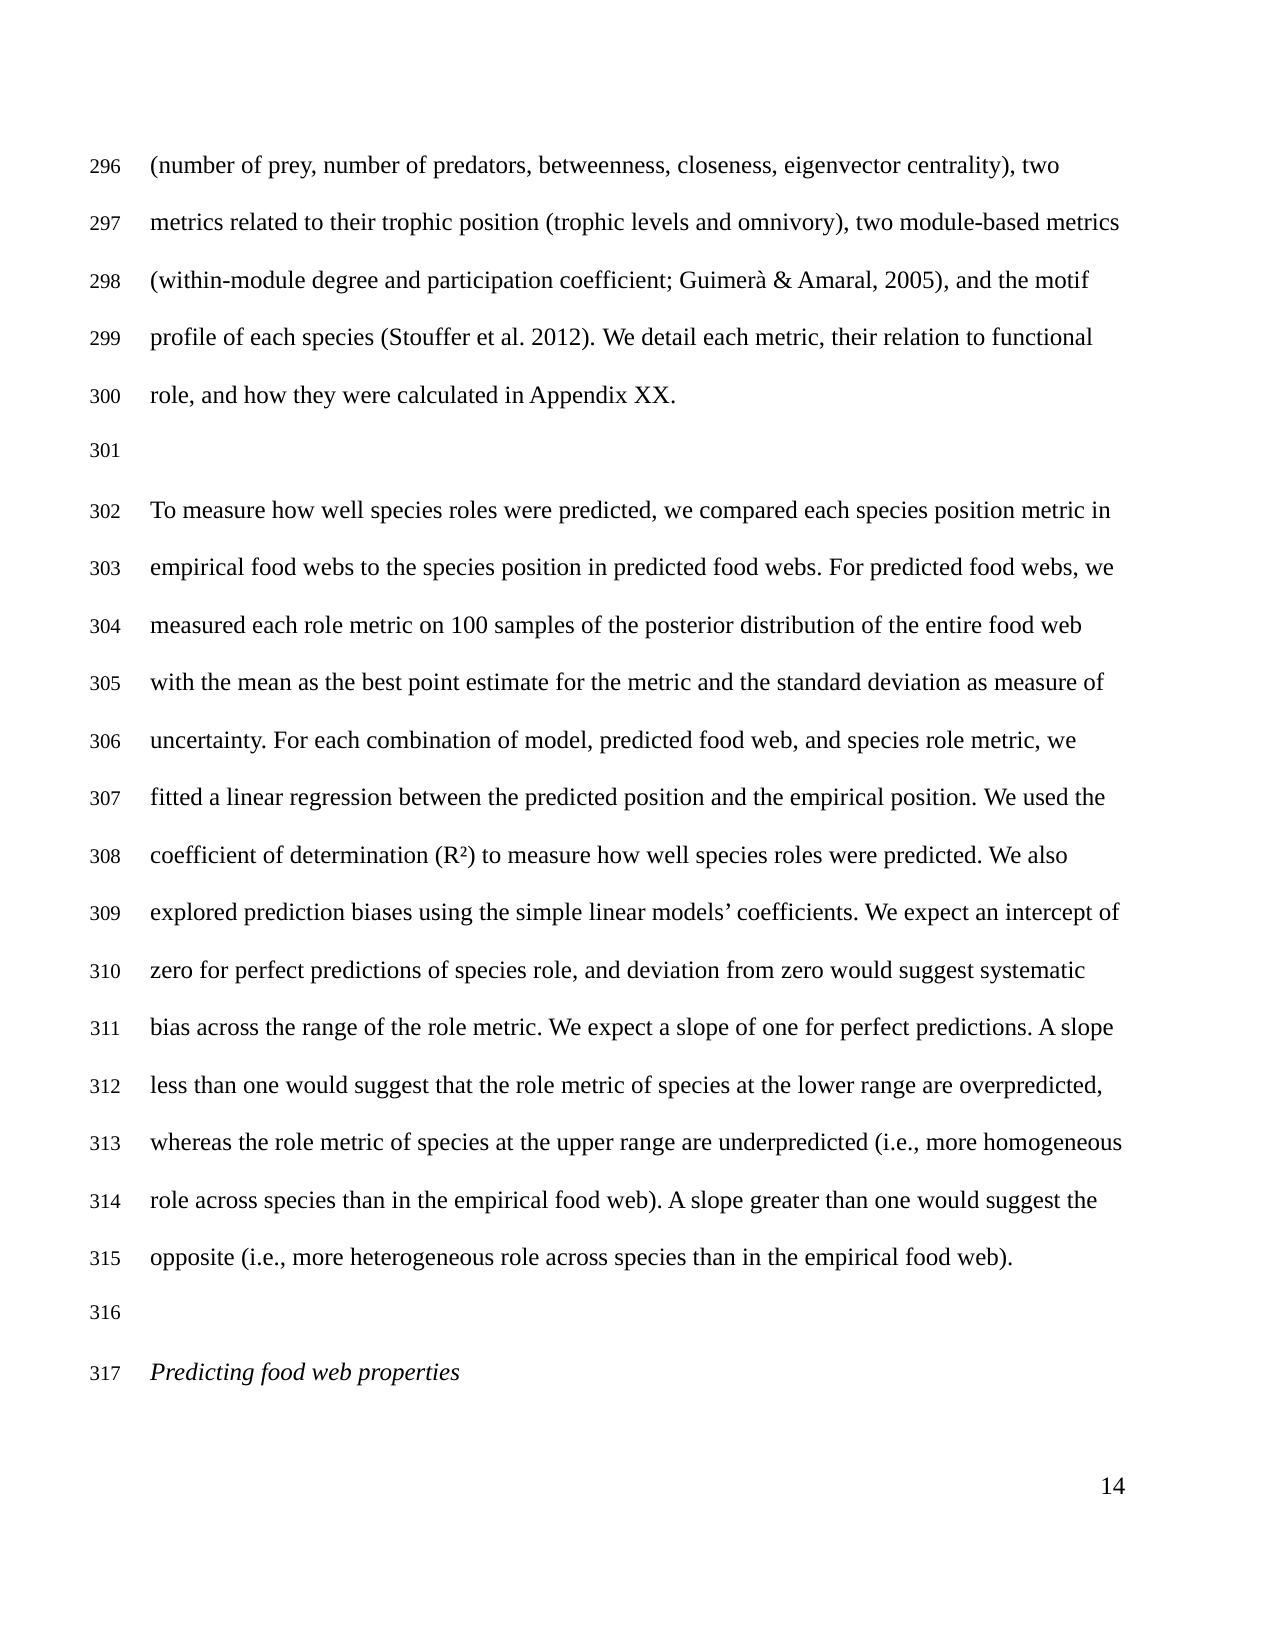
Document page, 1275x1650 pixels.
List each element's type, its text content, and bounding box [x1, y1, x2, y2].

text Predicting food web properties [150, 1357, 1125, 1386]
text To measure how well species roles were predicted, we compared each species position metric in empirical food webs to the species position in predicted food webs. For predicted food webs, we measured each role metric on 100 samples of the posterior distribution of the entire food web with the mean as the best point estimate for the metric and the standard deviation as measure of uncertainty. For each combination of model, predicted food web, and species role metric, we fitted a linear regression between the predicted position and the empirical position. We used the coefficient of determination (R²) to measure how well species roles were predicted. We also explored prediction biases using the simple linear models’ coefficients. We expect an intercept of zero for perfect predictions of species role, and deviation from zero would suggest systematic bias across the range of the role metric. We expect a slope of one for perfect predictions. A slope less than one would suggest that the role metric of species at the lower range are overpredicted, whereas the role metric of species at the upper range are underpredicted (i.e., more homogeneous role across species than in the empirical food web). A slope greater than one would suggest the opposite (i.e., more heterogeneous role across species than in the empirical food web). [150, 495, 1125, 1271]
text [150, 150, 1125, 409]
